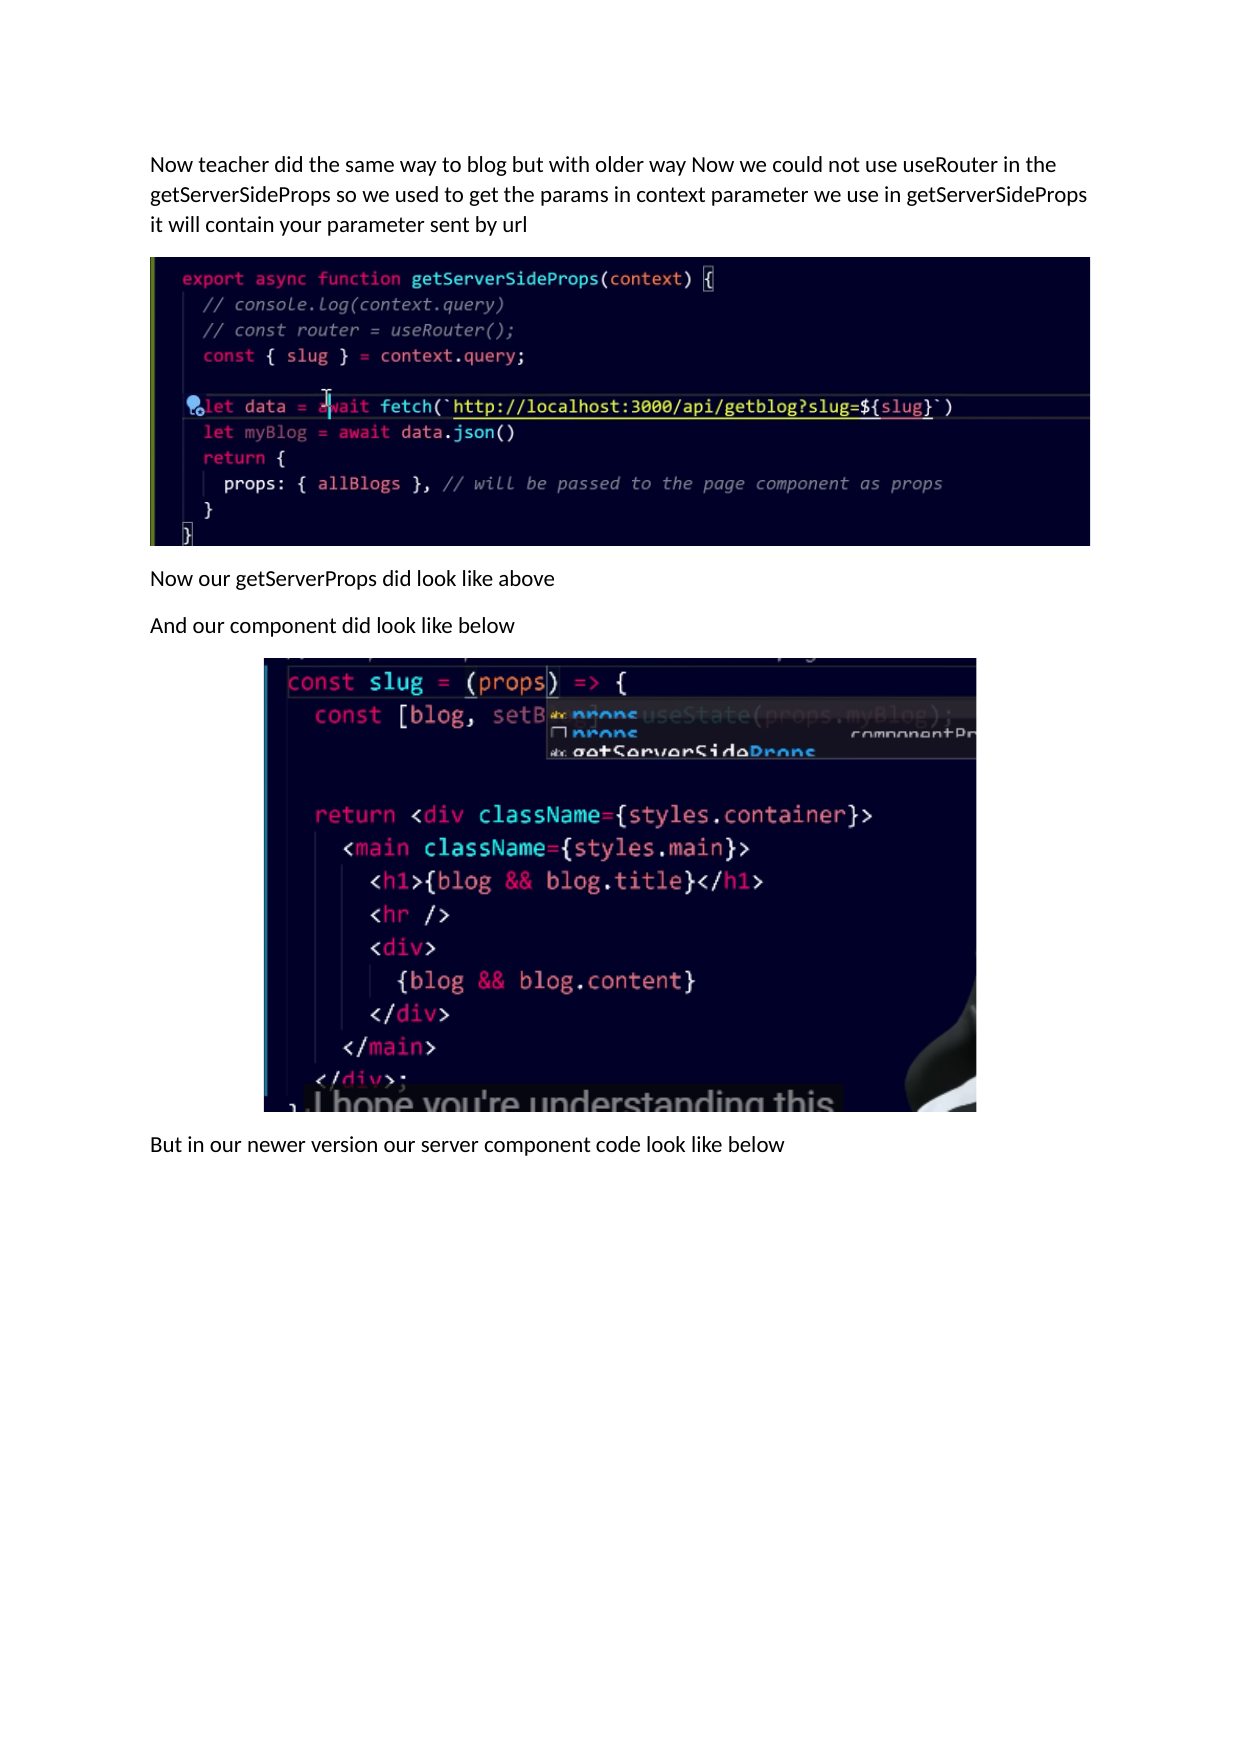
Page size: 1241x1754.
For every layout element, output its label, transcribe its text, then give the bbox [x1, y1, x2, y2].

text Now teacher did the same way to blog but with older way Now we could not use useRouter in the getServerSideProps so we used to get the params in context parameter we use in getServerSideProps it will contain your parameter sent by url [150, 150, 1090, 238]
text Now our getServerProps did look like above [150, 564, 1090, 592]
picture [150, 257, 1091, 546]
picture [263, 658, 977, 1112]
text And our component did look like below [150, 611, 1090, 639]
text But in our newer version our server component code look like below [150, 1130, 1090, 1158]
